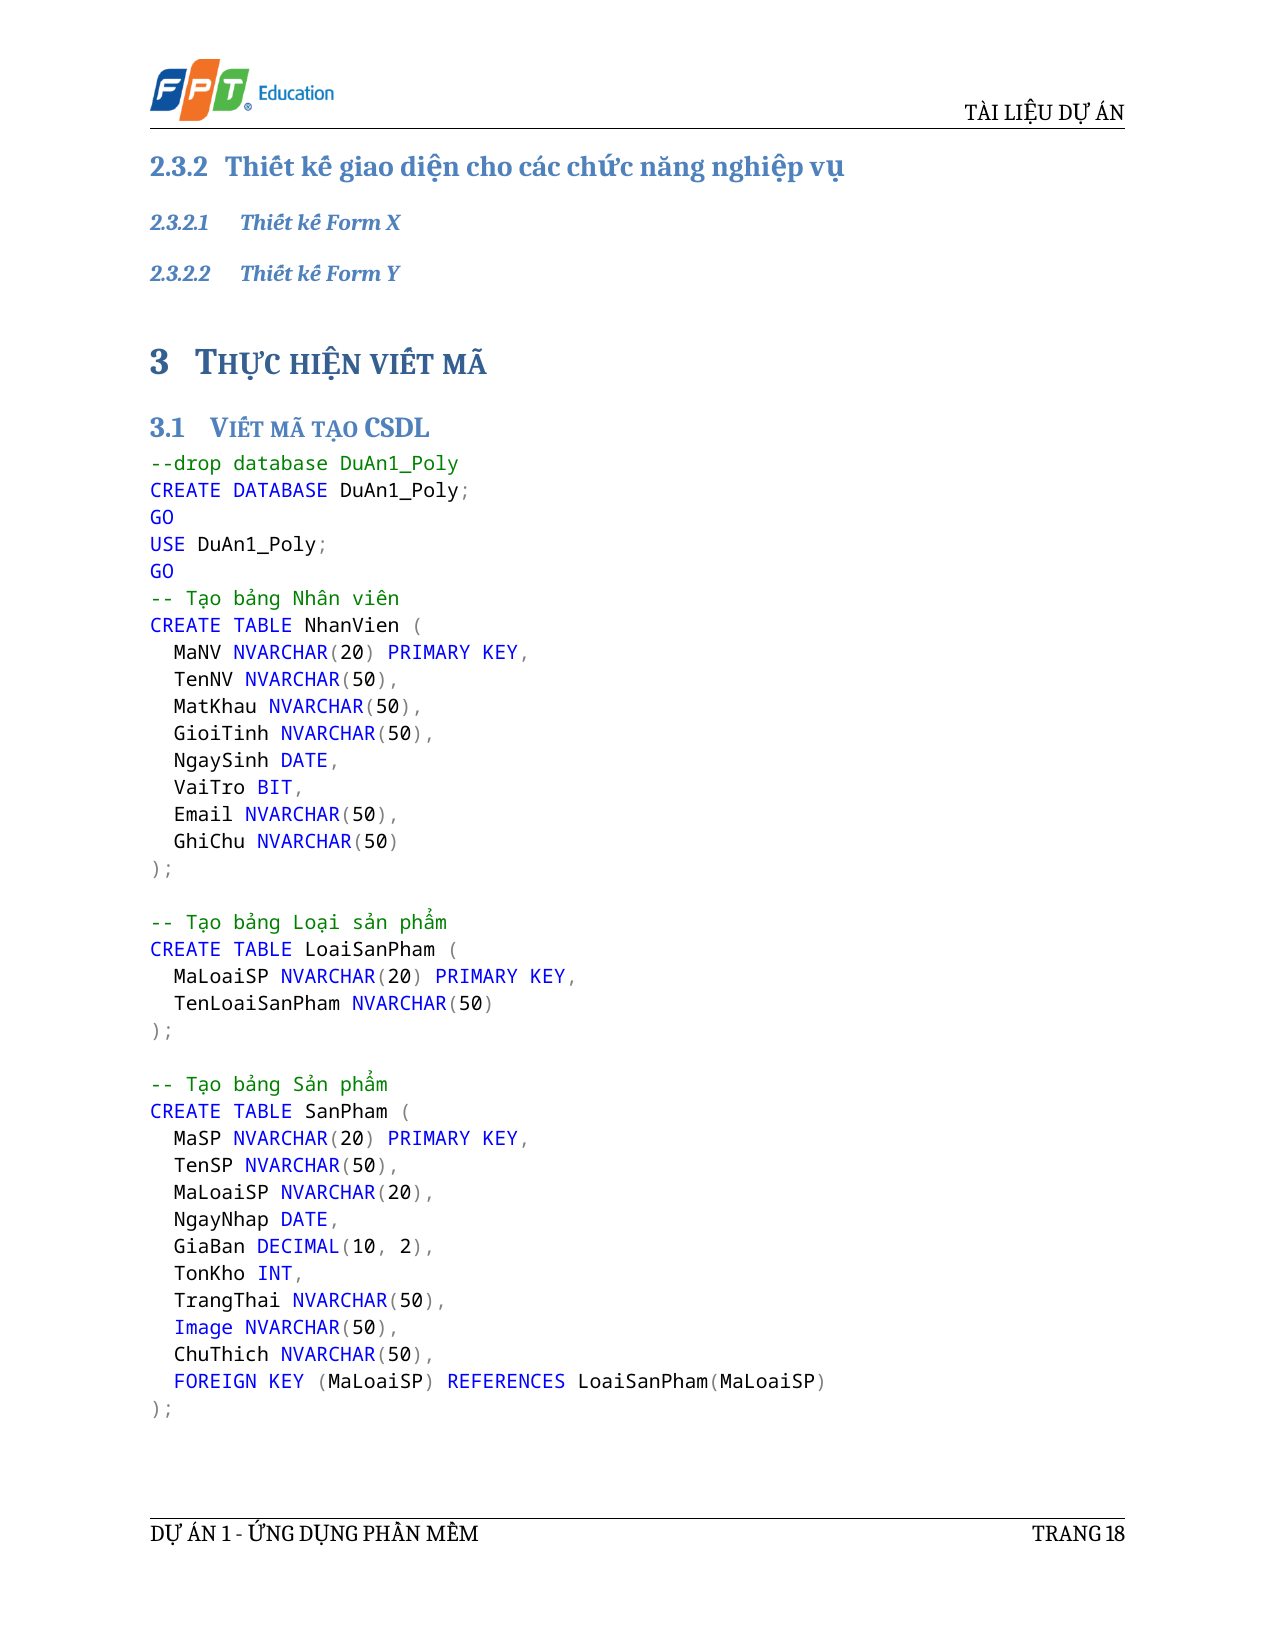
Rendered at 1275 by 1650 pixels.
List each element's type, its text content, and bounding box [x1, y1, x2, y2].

text -- Tạo bảng Sản phẩm [150, 1070, 1125, 1097]
text -- Tạo bảng Nhân viên [150, 584, 1125, 611]
text ChuThich NVARCHAR(50), [150, 1340, 1125, 1367]
text VaiTro BIT, [150, 773, 1125, 800]
text MatKhau NVARCHAR(50), [150, 692, 1125, 719]
text Email NVARCHAR(50), [150, 800, 1125, 827]
text ); [150, 1016, 1125, 1043]
picture [150, 59, 336, 121]
subtitle Thiết kế Form Y [150, 260, 1125, 287]
text ); [150, 1394, 1125, 1421]
text -- Tạo bảng Loại sản phẩm [150, 908, 1125, 935]
text GioiTinh NVARCHAR(50), [150, 719, 1125, 746]
text GiaBan DECIMAL(10, 2), [150, 1232, 1125, 1259]
text FOREIGN KEY (MaLoaiSP) REFERENCES LoaiSanPham(MaLoaiSP) [150, 1367, 1125, 1394]
text NgaySinh DATE, [150, 746, 1125, 773]
text TenLoaiSanPham NVARCHAR(50) [150, 989, 1125, 1016]
text MaLoaiSP NVARCHAR(20), [150, 1178, 1125, 1205]
text Image NVARCHAR(50), [150, 1313, 1125, 1340]
text TenSP NVARCHAR(50), [150, 1151, 1125, 1178]
text CREATE TABLE LoaiSanPham ( [150, 935, 1125, 962]
text GhiChu NVARCHAR(50) [150, 827, 1125, 854]
subtitle Thiết kế Form X [150, 209, 1125, 236]
text MaLoaiSP NVARCHAR(20) PRIMARY KEY, [150, 962, 1125, 989]
text CREATE TABLE SanPham ( [150, 1097, 1125, 1124]
text CREATE DATABASE DuAn1_Poly; [150, 477, 1125, 503]
text NgayNhap DATE, [150, 1205, 1125, 1232]
text GO [150, 503, 1125, 531]
text TenNV NVARCHAR(50), [150, 665, 1125, 692]
text USE DuAn1_Poly; [150, 531, 1125, 557]
text TrangThai NVARCHAR(50), [150, 1286, 1125, 1313]
text MaSP NVARCHAR(20) PRIMARY KEY, [150, 1124, 1125, 1151]
text MaNV NVARCHAR(20) PRIMARY KEY, [150, 638, 1125, 665]
text CREATE TABLE NhanVien ( [150, 611, 1125, 638]
subtitle Viết mã tạo CSDL [150, 411, 1125, 444]
text ); [150, 854, 1125, 881]
text GO [150, 557, 1125, 584]
text --drop database DuAn1_Poly [150, 449, 1125, 477]
subtitle Thiết kế giao diện cho các chức năng nghiệp vụ [150, 150, 1125, 183]
text TonKho INT, [150, 1259, 1125, 1286]
subtitle Thực hiện viết mã [150, 341, 1125, 384]
